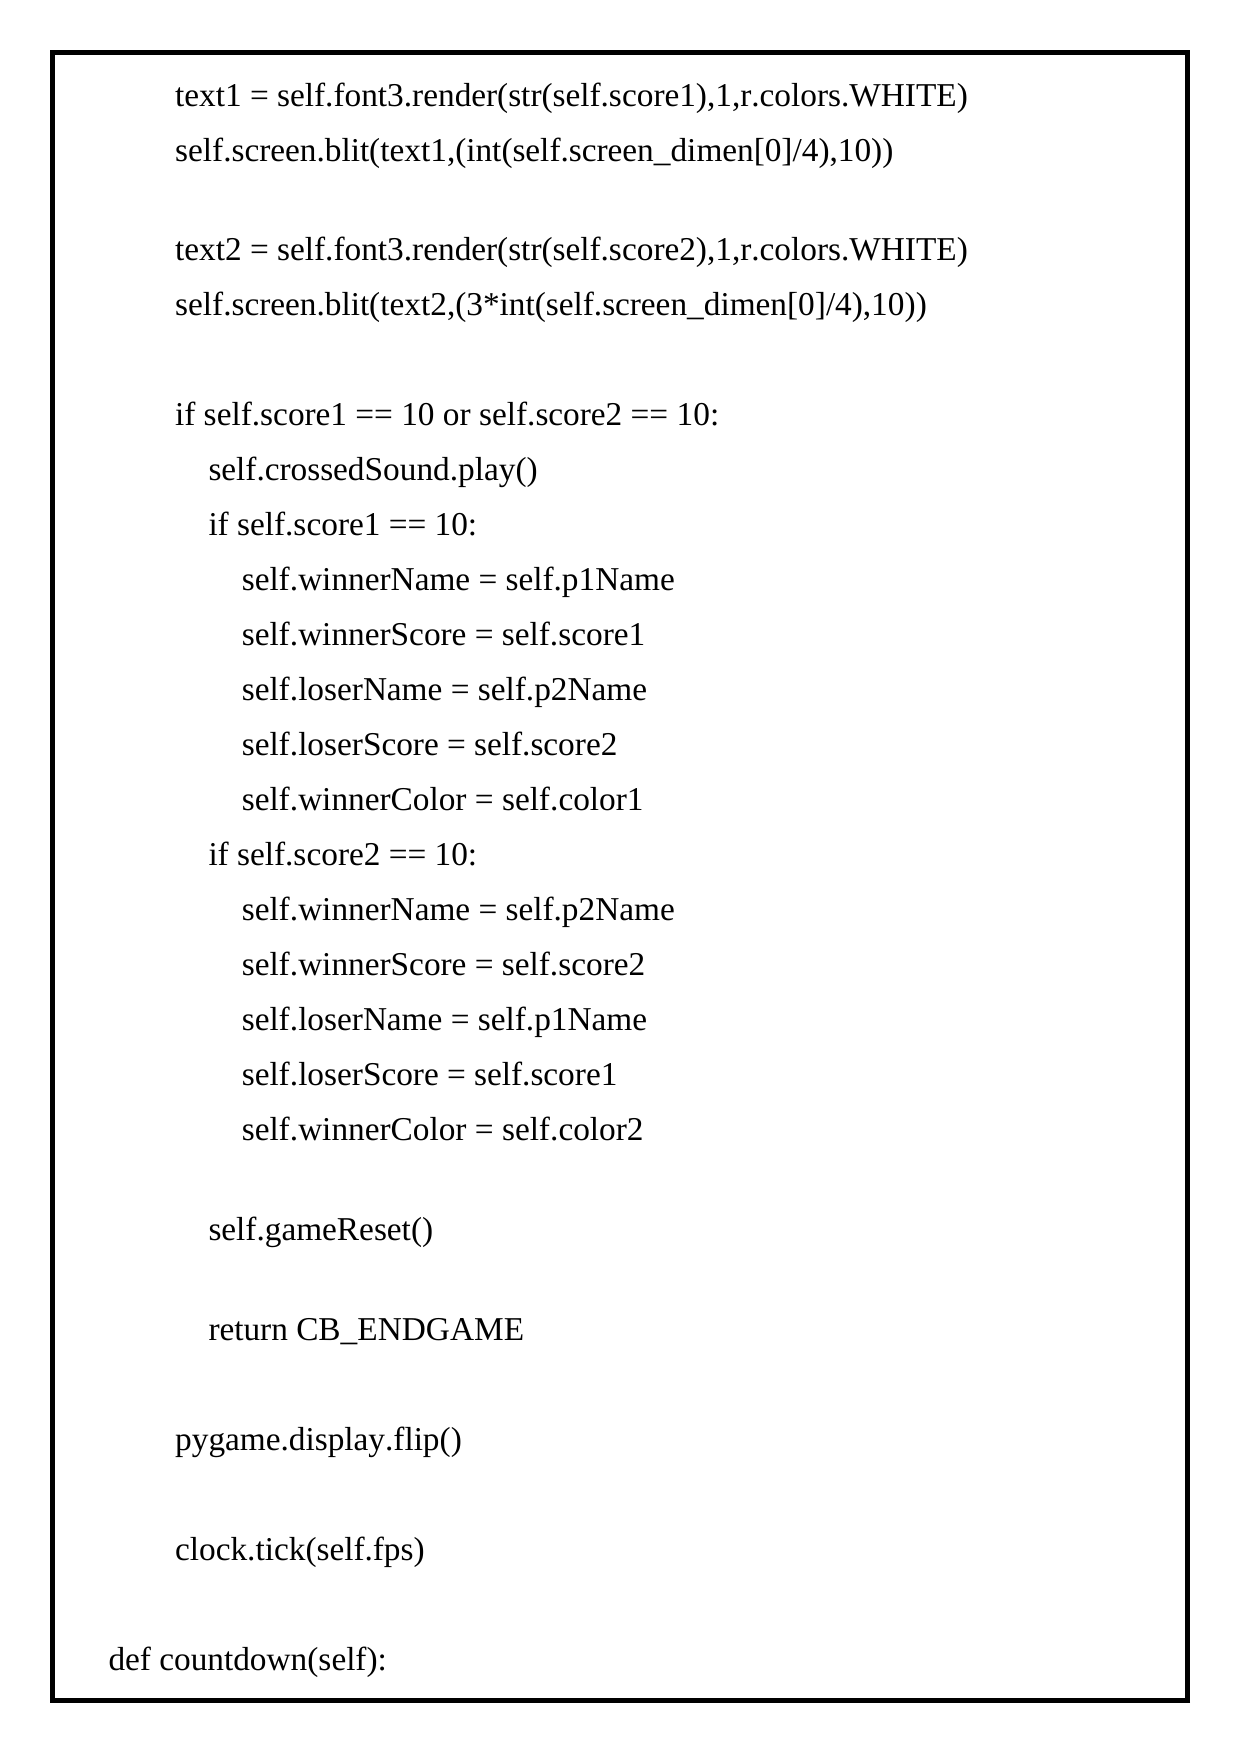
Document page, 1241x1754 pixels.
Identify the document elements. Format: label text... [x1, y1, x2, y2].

text if self.score2 == 10: [75, 835, 1165, 873]
text self.crossedSound.play() [75, 450, 1165, 488]
text return CB_ENDGAME [75, 1309, 1165, 1347]
text pygame.display.flip() [75, 1419, 1165, 1457]
text if self.score1 == 10 or self.score2 == 10: [75, 395, 1165, 433]
text def countdown(self): [75, 1639, 1165, 1677]
text clock.tick(self.fps) [75, 1529, 1165, 1567]
text self.winnerScore = self.score1 [75, 615, 1165, 653]
text text1 = self.font3.render(str(self.score1),1,r.colors.WHITE) [75, 75, 1165, 113]
text self.loserName = self.p1Name [75, 1000, 1165, 1038]
text self.loserScore = self.score2 [75, 725, 1165, 763]
text self.winnerName = self.p2Name [75, 890, 1165, 928]
text self.gameReset() [75, 1209, 1165, 1248]
text if self.score1 == 10: [75, 505, 1165, 543]
text self.loserScore = self.score1 [75, 1055, 1165, 1093]
text self.winnerScore = self.score2 [75, 945, 1165, 983]
text self.winnerColor = self.color2 [75, 1110, 1165, 1148]
text self.loserName = self.p2Name [75, 670, 1165, 708]
text text2 = self.font3.render(str(self.score2),1,r.colors.WHITE) [75, 230, 1165, 268]
text self.winnerName = self.p1Name [75, 560, 1165, 598]
text self.screen.blit(text1,(int(self.screen_dimen[0]/4),10)) [75, 130, 1165, 168]
text self.winnerColor = self.color1 [75, 780, 1165, 818]
text self.screen.blit(text2,(3*int(self.screen_dimen[0]/4),10)) [75, 285, 1165, 323]
